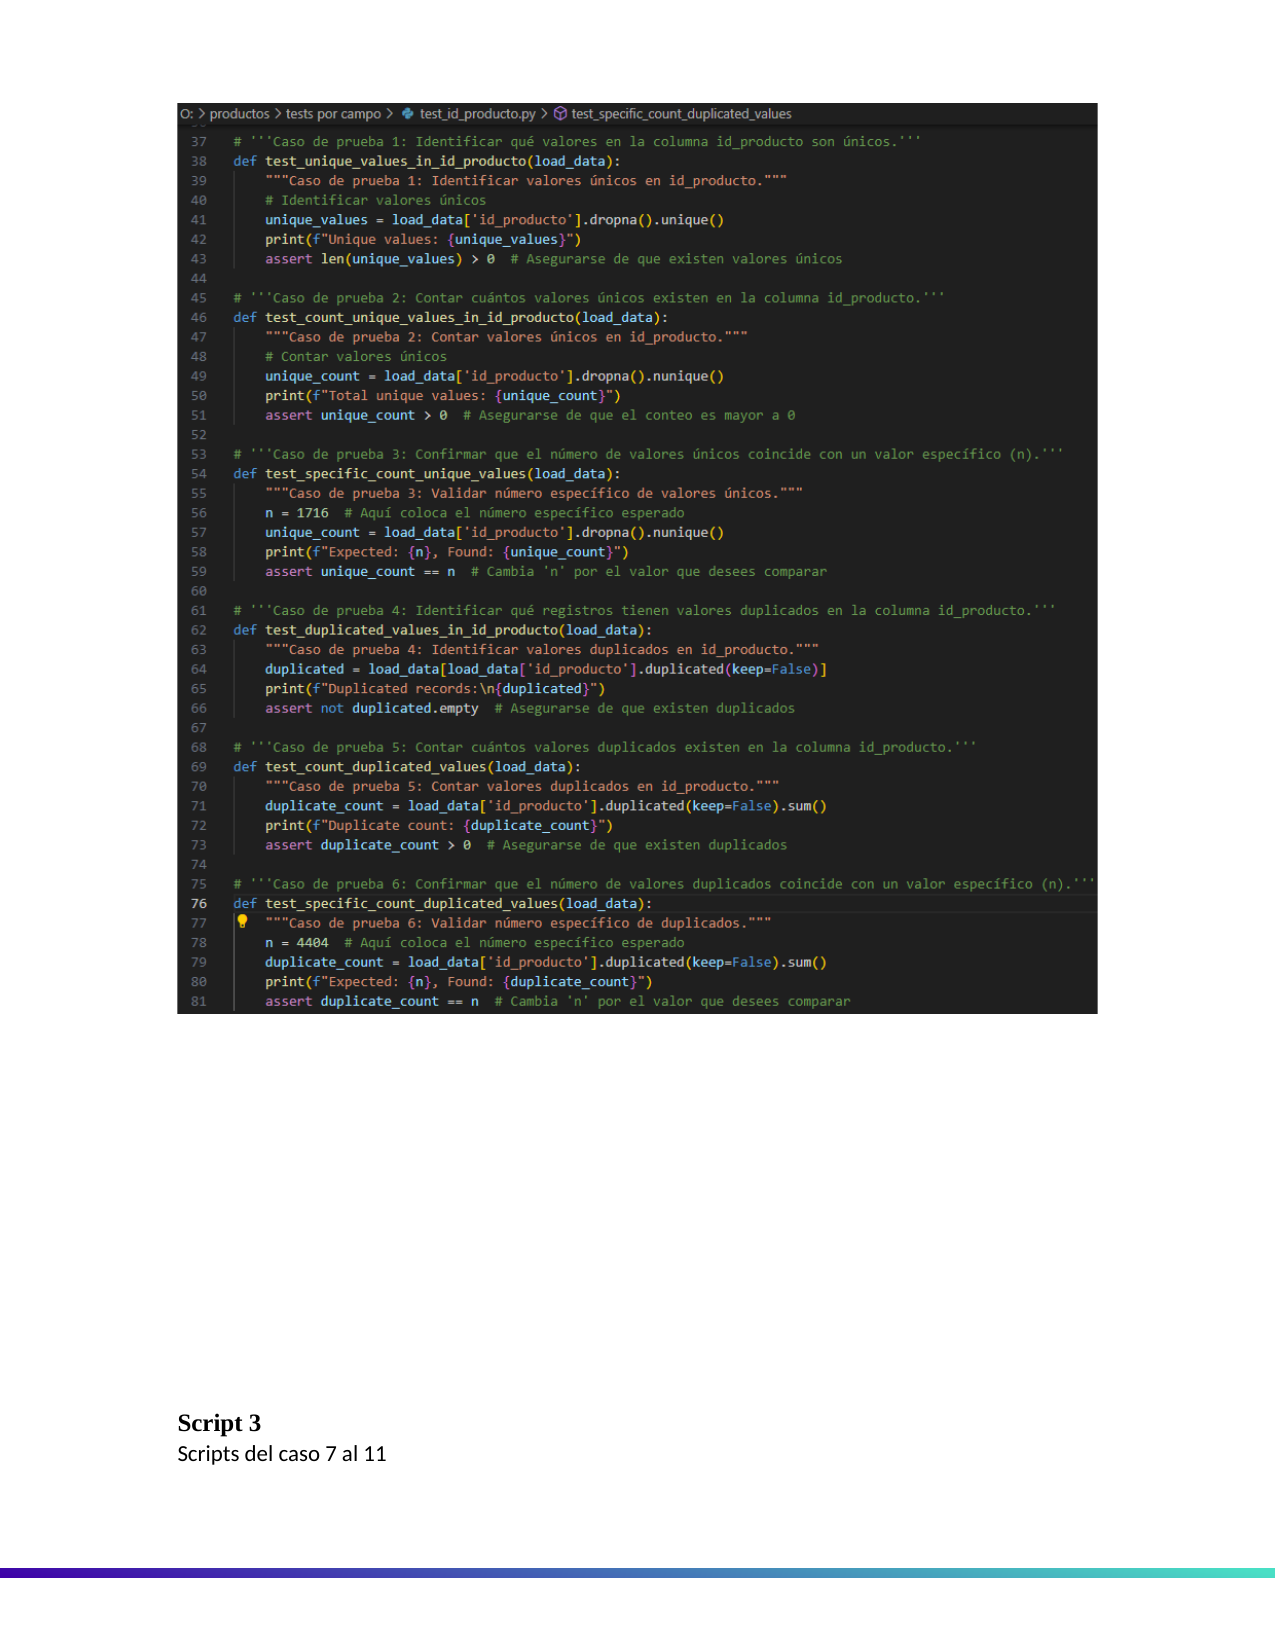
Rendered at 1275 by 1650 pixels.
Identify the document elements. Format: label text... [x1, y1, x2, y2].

text Scripts del caso 7 al 11 [177, 1439, 1098, 1467]
picture [177, 103, 1098, 1014]
subtitle Script 3 [177, 1408, 1098, 1436]
